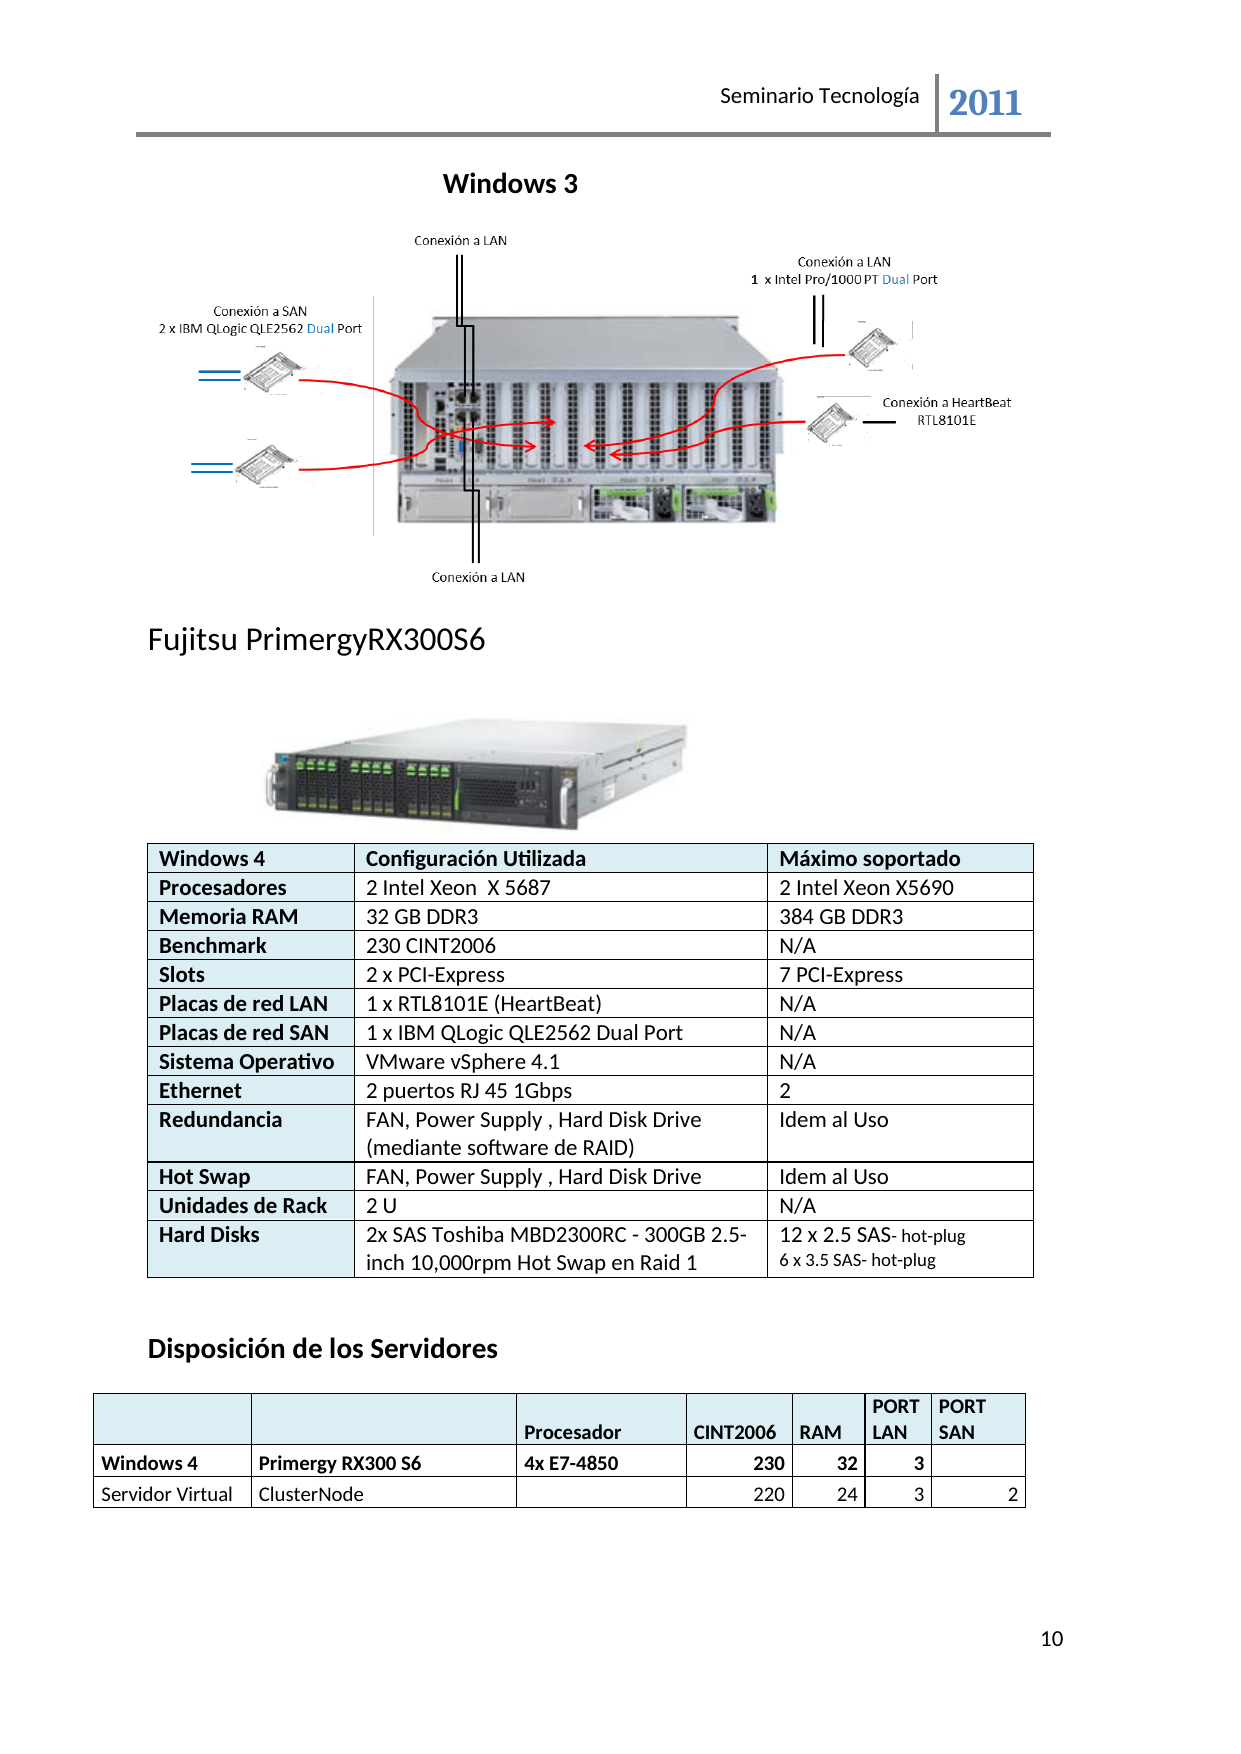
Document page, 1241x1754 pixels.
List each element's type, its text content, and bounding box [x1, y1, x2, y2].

table_header CINT2006 [687, 1394, 792, 1444]
table_cell 1 x RTL8101E (HeartBeat) [355, 989, 767, 1017]
table_cell N/A [768, 989, 1033, 1017]
table_cell Hard Disks [148, 1221, 354, 1277]
table_header RAM [793, 1394, 864, 1444]
table_cell Idem al Uso [768, 1105, 1033, 1161]
table_cell N/A [768, 1018, 1033, 1046]
table_header PORT SAN [932, 1394, 1025, 1444]
table_cell 220 [687, 1477, 792, 1507]
table_cell Ethernet [148, 1076, 354, 1104]
table_cell Redundancia [148, 1105, 354, 1161]
table_header Máximo soportado [768, 844, 1033, 872]
table_cell 2 [768, 1076, 1033, 1104]
table_header [252, 1394, 516, 1444]
table_cell 12 x 2.5 SAS- hot-plug 6 x 3.5 SAS- hot-plug [768, 1221, 1033, 1277]
table_header Configuración Utilizada [355, 844, 767, 872]
table_header Windows 4 [148, 844, 354, 872]
table_cell Windows 4 [94, 1445, 251, 1476]
table_cell 230 [687, 1445, 792, 1476]
table_cell 2 Intel Xeon X5690 [768, 873, 1033, 901]
text Windows 3 [148, 165, 1063, 200]
text Fujitsu PrimergyRX300S6 [148, 618, 1063, 659]
table_cell ClusterNode [252, 1477, 516, 1507]
table_cell FAN, Power Supply , Hard Disk Drive [355, 1163, 767, 1190]
table_cell 2 Intel Xeon X 5687 [355, 873, 767, 901]
picture [147, 226, 1023, 594]
table_cell 2 x PCI-Express [355, 960, 767, 988]
table_cell 4x E7-4850 [517, 1445, 686, 1476]
table_cell 32 [793, 1445, 864, 1476]
table_cell [517, 1477, 686, 1507]
table_cell N/A [768, 931, 1033, 959]
table_cell Primergy RX300 S6 [252, 1445, 516, 1476]
table_cell Sistema Operativo [148, 1047, 354, 1075]
table_cell 1 x IBM QLogic QLE2562 Dual Port [355, 1018, 767, 1046]
table_cell Slots [148, 960, 354, 988]
table_header [94, 1394, 251, 1444]
table_cell FAN, Power Supply , Hard Disk Drive (mediante software de RAID) [355, 1105, 767, 1161]
table_cell Memoria RAM [148, 902, 354, 930]
table_header Procesador [517, 1394, 686, 1444]
table_cell Hot Swap [148, 1163, 354, 1190]
text Disposición de los Servidores [148, 1331, 1063, 1366]
table_cell 7 PCI-Express [768, 960, 1033, 988]
table_cell 32 GB DDR3 [355, 902, 767, 930]
table_cell Placas de red SAN [148, 1018, 354, 1046]
table_cell Servidor Virtual [94, 1477, 251, 1507]
table_cell 2 [932, 1477, 1025, 1507]
table_cell 3 [866, 1477, 931, 1507]
table_cell Procesadores [148, 873, 354, 901]
table_cell N/A [768, 1191, 1033, 1219]
table_cell [932, 1445, 1025, 1476]
table_cell Placas de red LAN [148, 989, 354, 1017]
table_cell 2x SAS Toshiba MBD2300RC - 300GB 2.5-inch 10,000rpm Hot Swap en Raid 1 [355, 1221, 767, 1277]
table_cell 230 CINT2006 [355, 931, 767, 959]
table_cell 24 [793, 1477, 864, 1507]
table_cell Unidades de Rack [148, 1191, 354, 1219]
table_cell 2 puertos RJ 45 1Gbps [355, 1076, 767, 1104]
table_cell Idem al Uso [768, 1163, 1033, 1190]
table_cell 2 U [355, 1191, 767, 1219]
table_cell 3 [866, 1445, 931, 1476]
table_header PORT LAN [866, 1394, 931, 1444]
table_cell 384 GB DDR3 [768, 902, 1033, 930]
table_cell N/A [768, 1047, 1033, 1075]
table_cell VMware vSphere 4.1 [355, 1047, 767, 1075]
table_cell Benchmark [148, 931, 354, 959]
